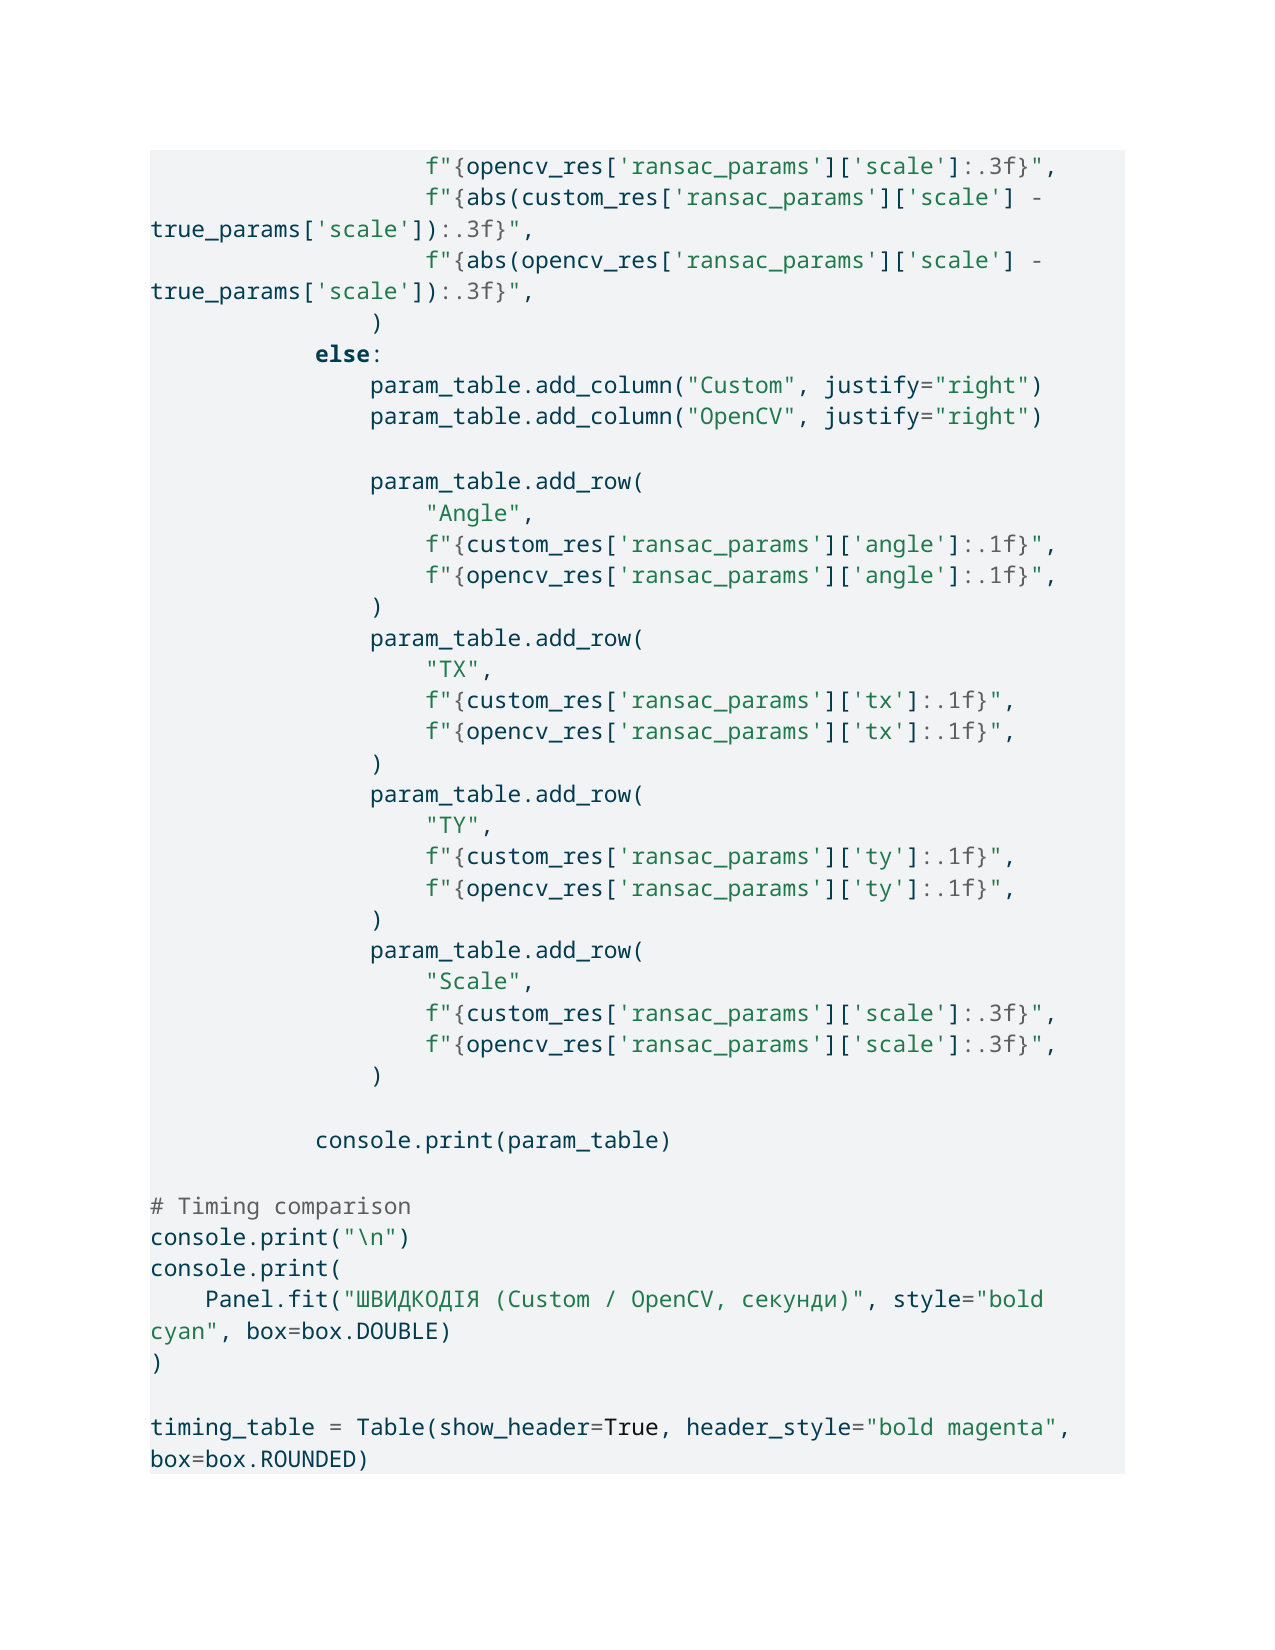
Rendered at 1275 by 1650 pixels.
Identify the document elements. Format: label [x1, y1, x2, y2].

text [150, 150, 1125, 1474]
